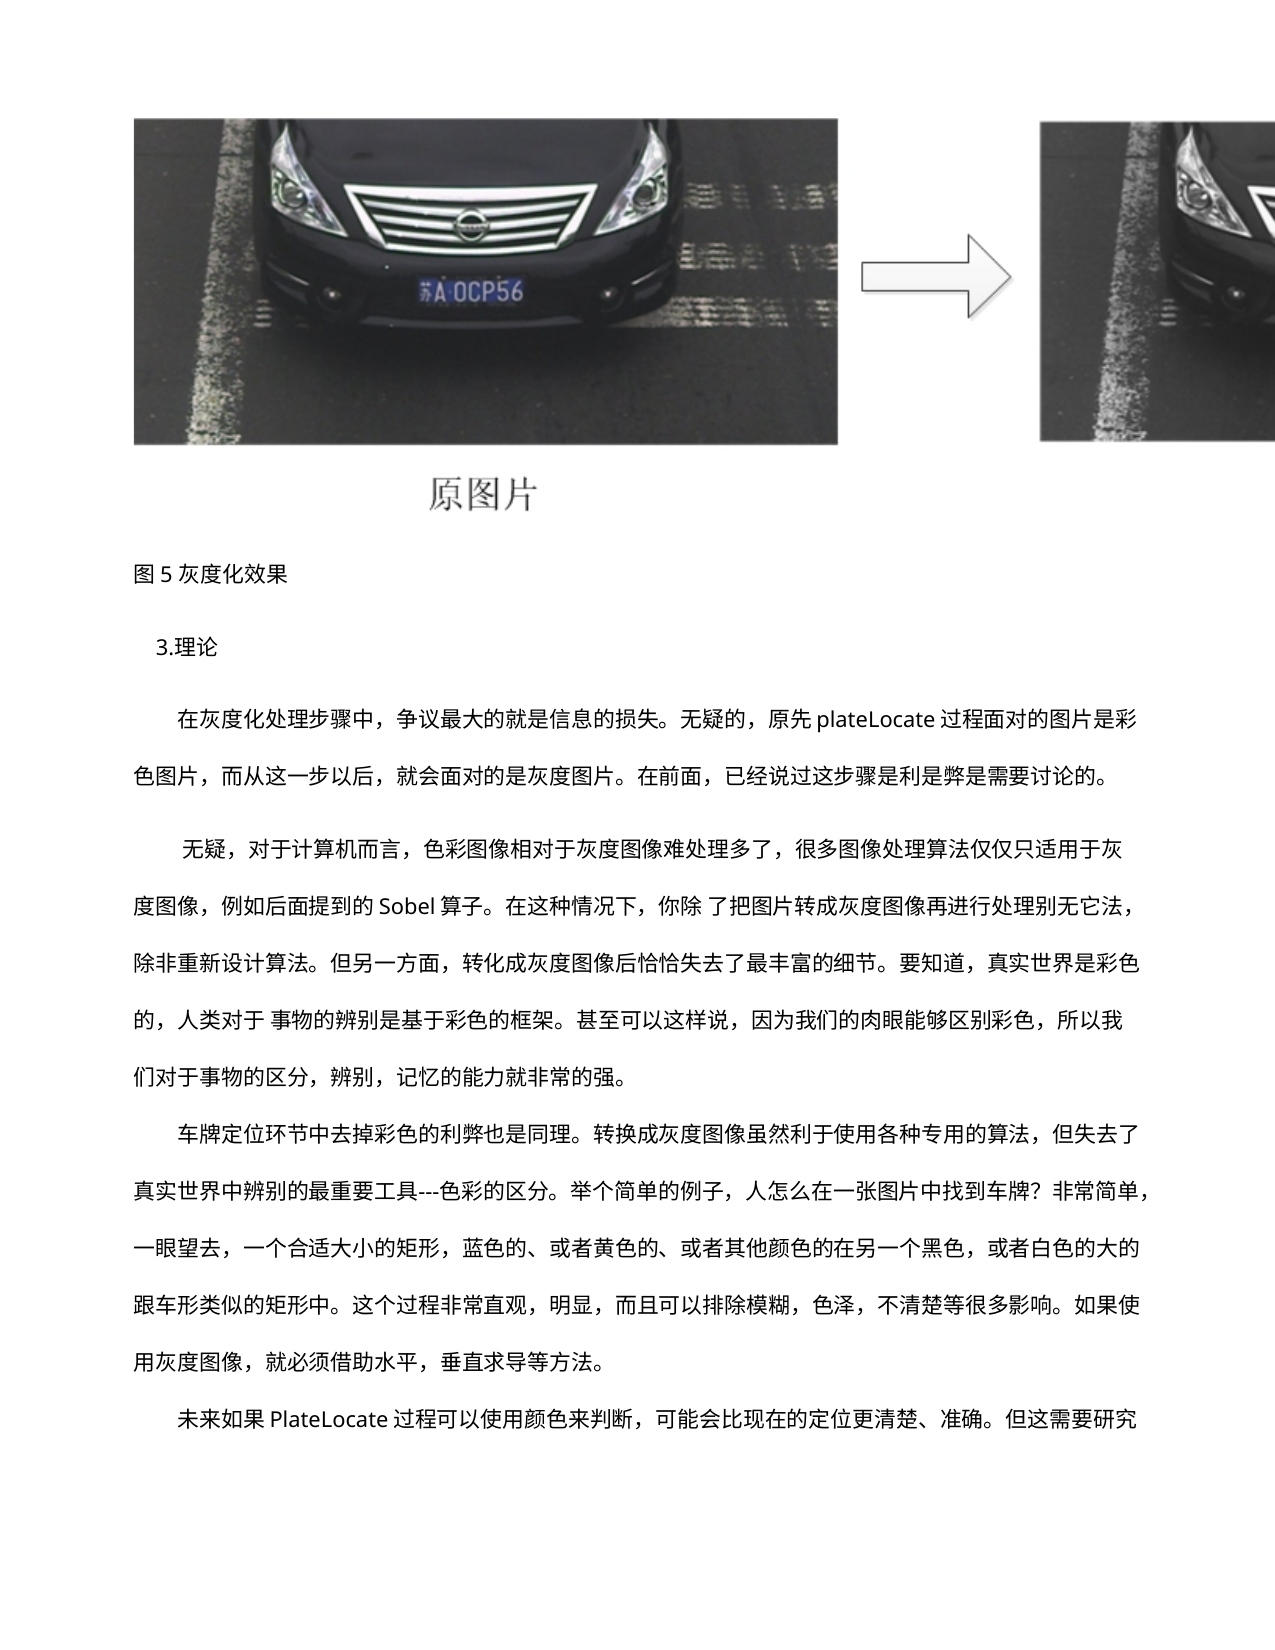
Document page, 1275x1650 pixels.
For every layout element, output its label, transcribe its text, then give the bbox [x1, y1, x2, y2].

text 3.理论 [134, 629, 1141, 661]
text 在灰度化处理步骤中，争议最大的就是信息的损失。无疑的，原先plateLocate过程面对的图片是彩色图片，而从这一步以后，就会面对的是灰度图片。在前面，已经说过这步骤是利是弊是需要讨论的。 [134, 702, 1141, 791]
picture [133, 118, 1275, 519]
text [134, 832, 1141, 1434]
text 图5 灰度化效果 [134, 557, 1141, 588]
